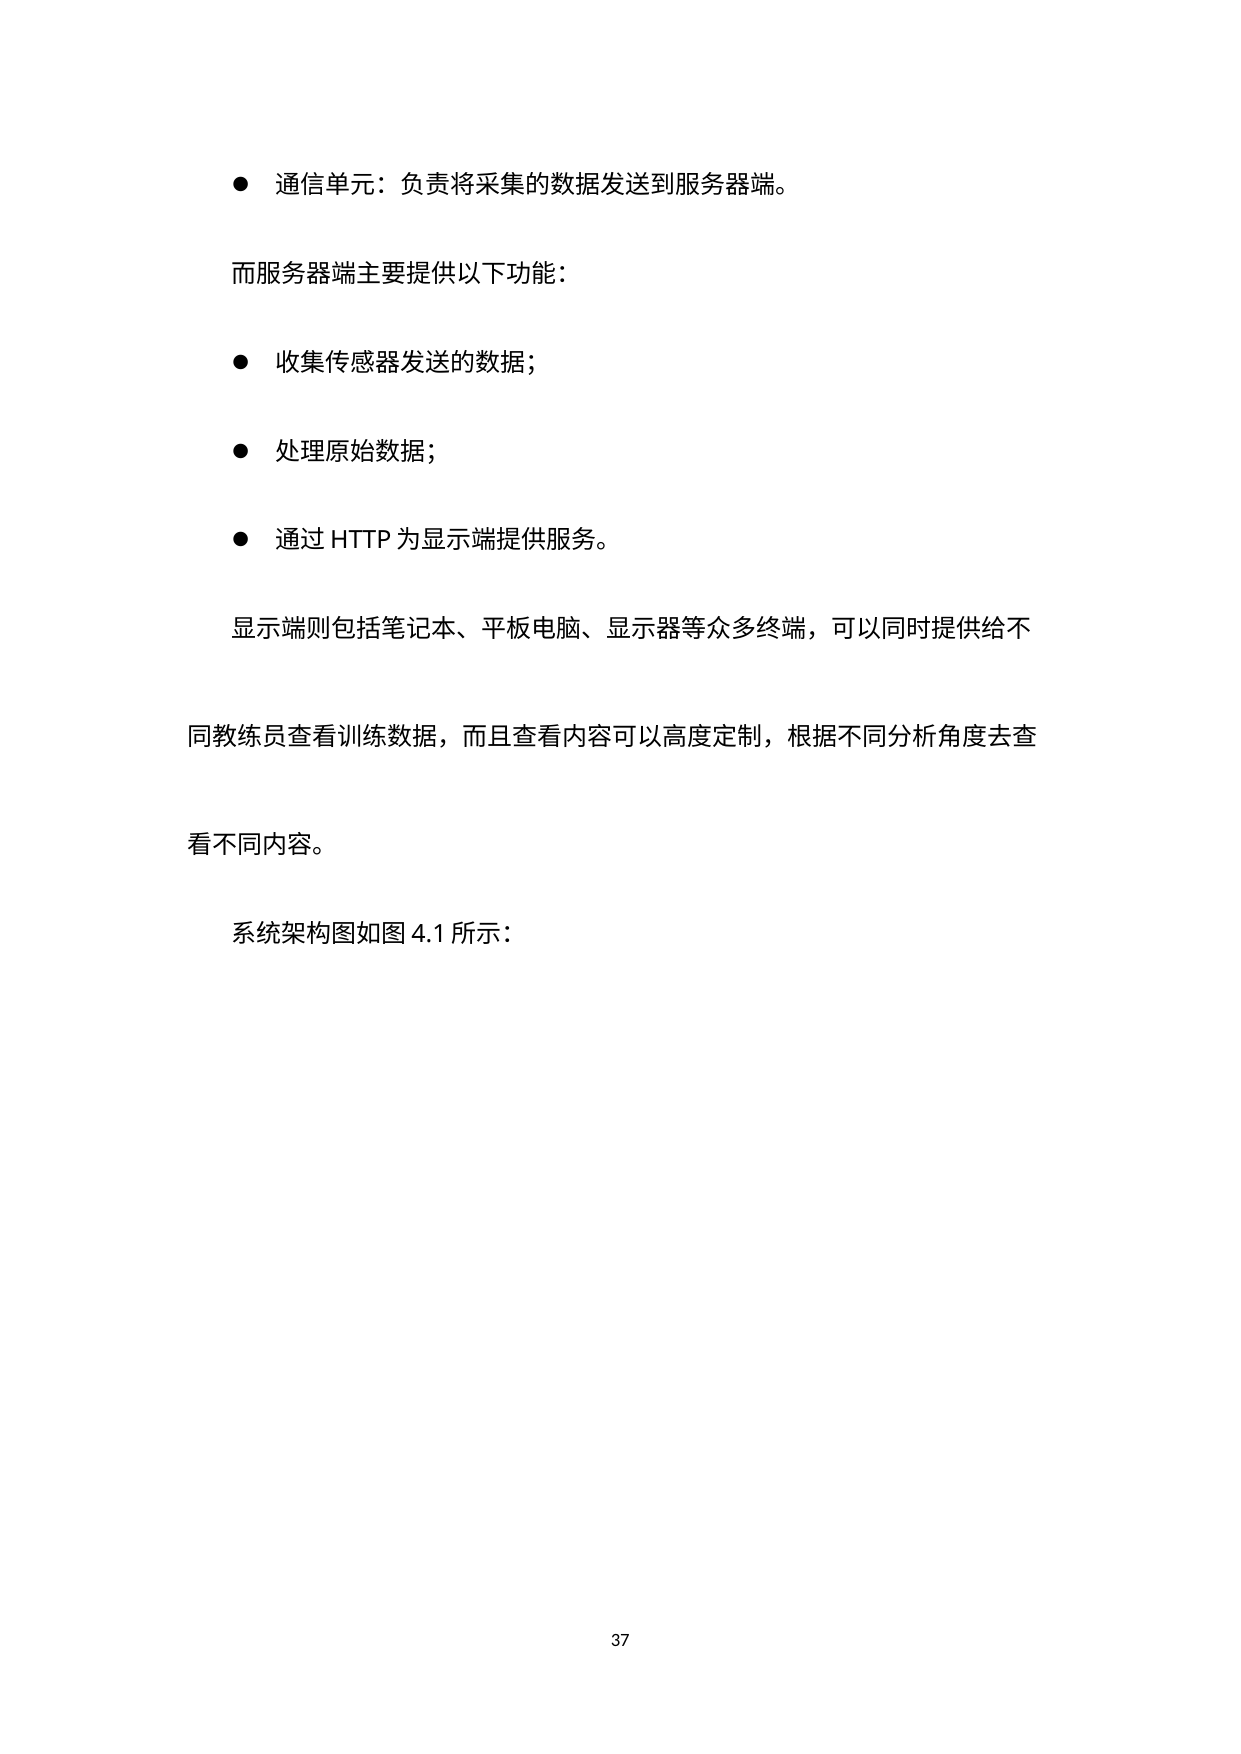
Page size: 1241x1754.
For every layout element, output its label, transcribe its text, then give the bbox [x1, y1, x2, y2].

text 系统架构图如图4.1所示： [187, 899, 1053, 964]
list 收集传感器发送的数据； [231, 328, 1053, 393]
list 通过HTTP为显示端提供服务。 [231, 505, 1053, 570]
list 通信单元：负责将采集的数据发送到服务器端。 [231, 150, 1053, 215]
text 而服务器端主要提供以下功能： [187, 239, 1053, 304]
list 处理原始数据； [231, 417, 1053, 482]
text 显示端则包括笔记本、平板电脑、显示器等众多终端，可以同时提供给不同教练员查看训练数据，而且查看内容可以高度定制，根据不同分析角度去查看不同内容。 [187, 594, 1053, 875]
